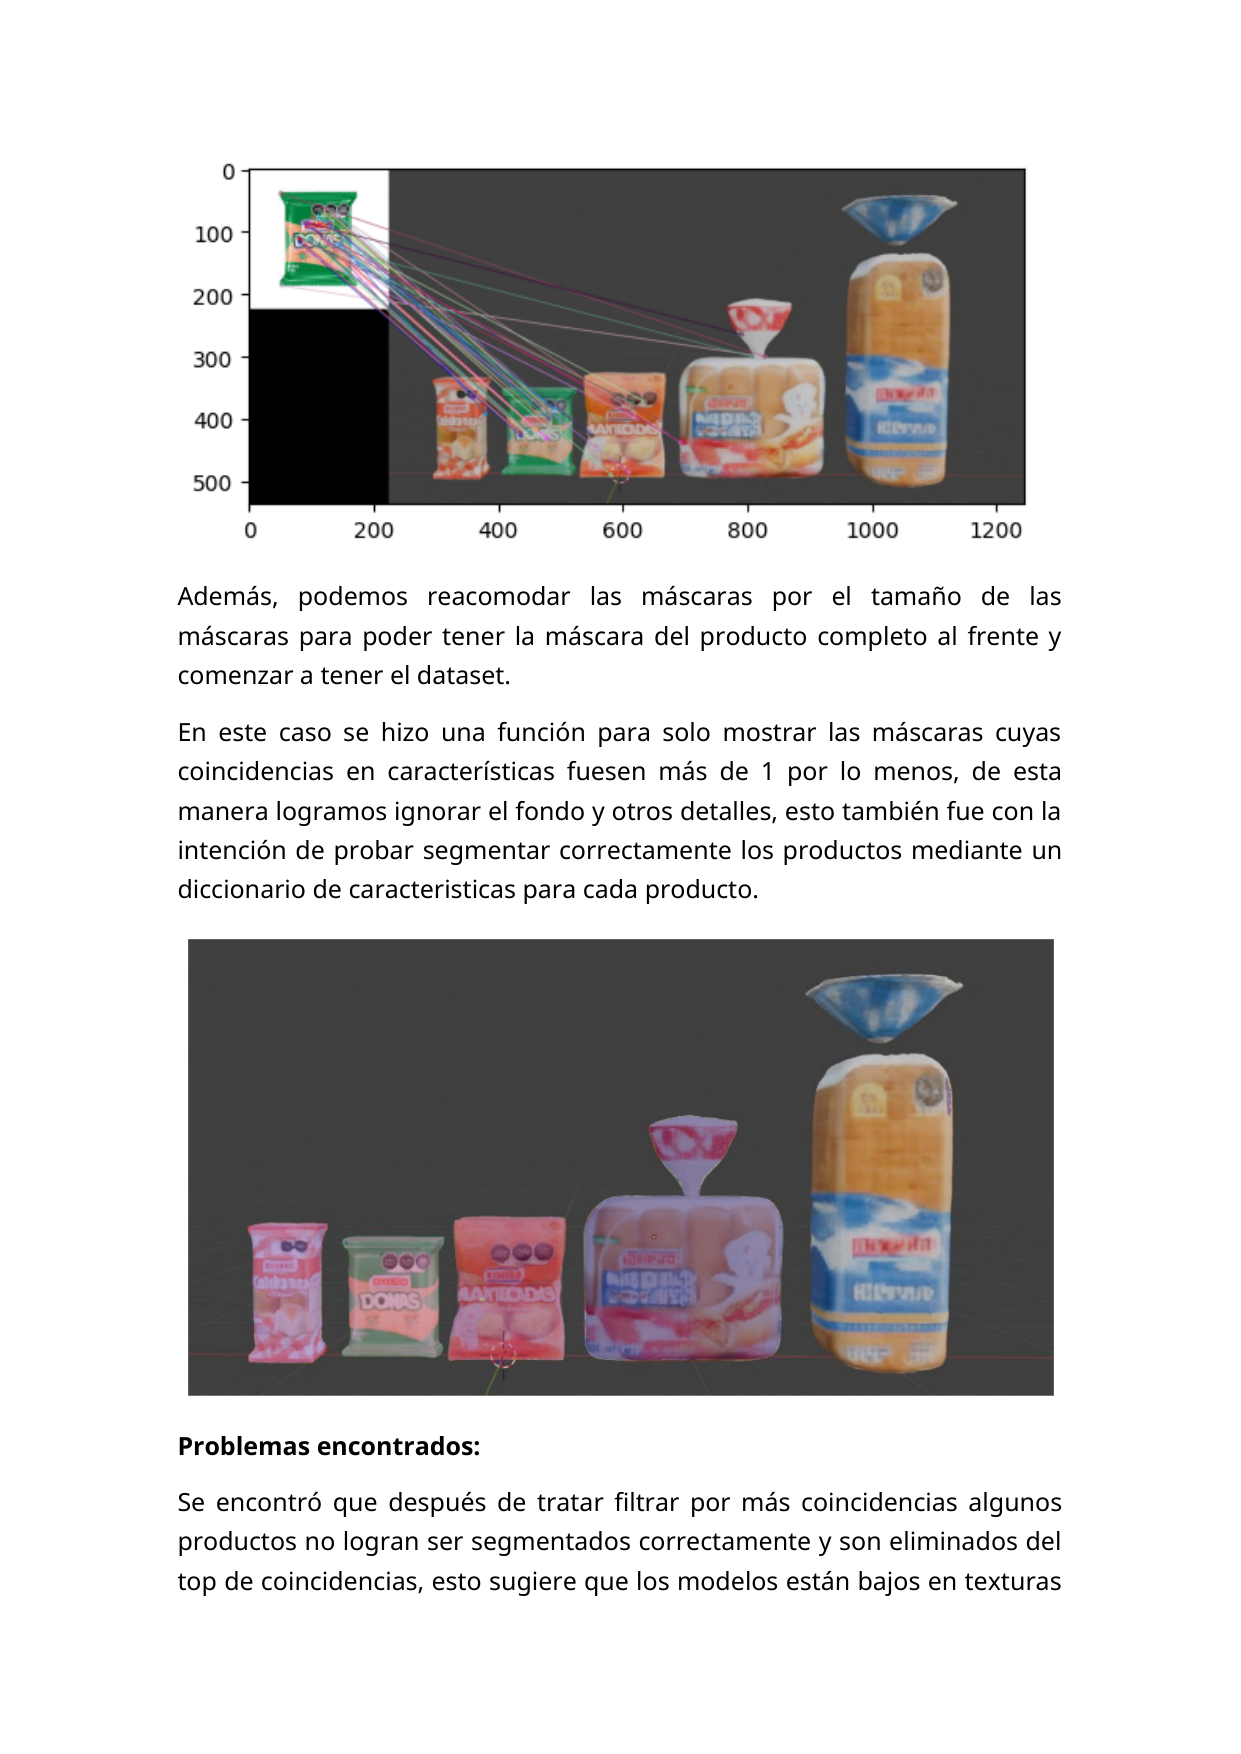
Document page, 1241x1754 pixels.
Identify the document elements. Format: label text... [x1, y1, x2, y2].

text En este caso se hizo una función para solo mostrar las máscaras cuyas coincidencias en características fuesen más de 1 por lo menos, de esta manera logramos ignorar el fondo y otros detalles, esto también fue con la intención de probar segmentar correctamente los productos mediante un diccionario de caracteristicas para cada producto. [177, 714, 1063, 906]
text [177, 1484, 1063, 1598]
picture [177, 147, 1040, 557]
text Además, podemos reacomodar las máscaras por el tamaño de las máscaras para poder tener la máscara del producto completo al frente y comenzar a tener el dataset. [177, 579, 1063, 692]
text Problemas encontrados: [177, 1428, 1063, 1462]
picture [177, 928, 1064, 1407]
